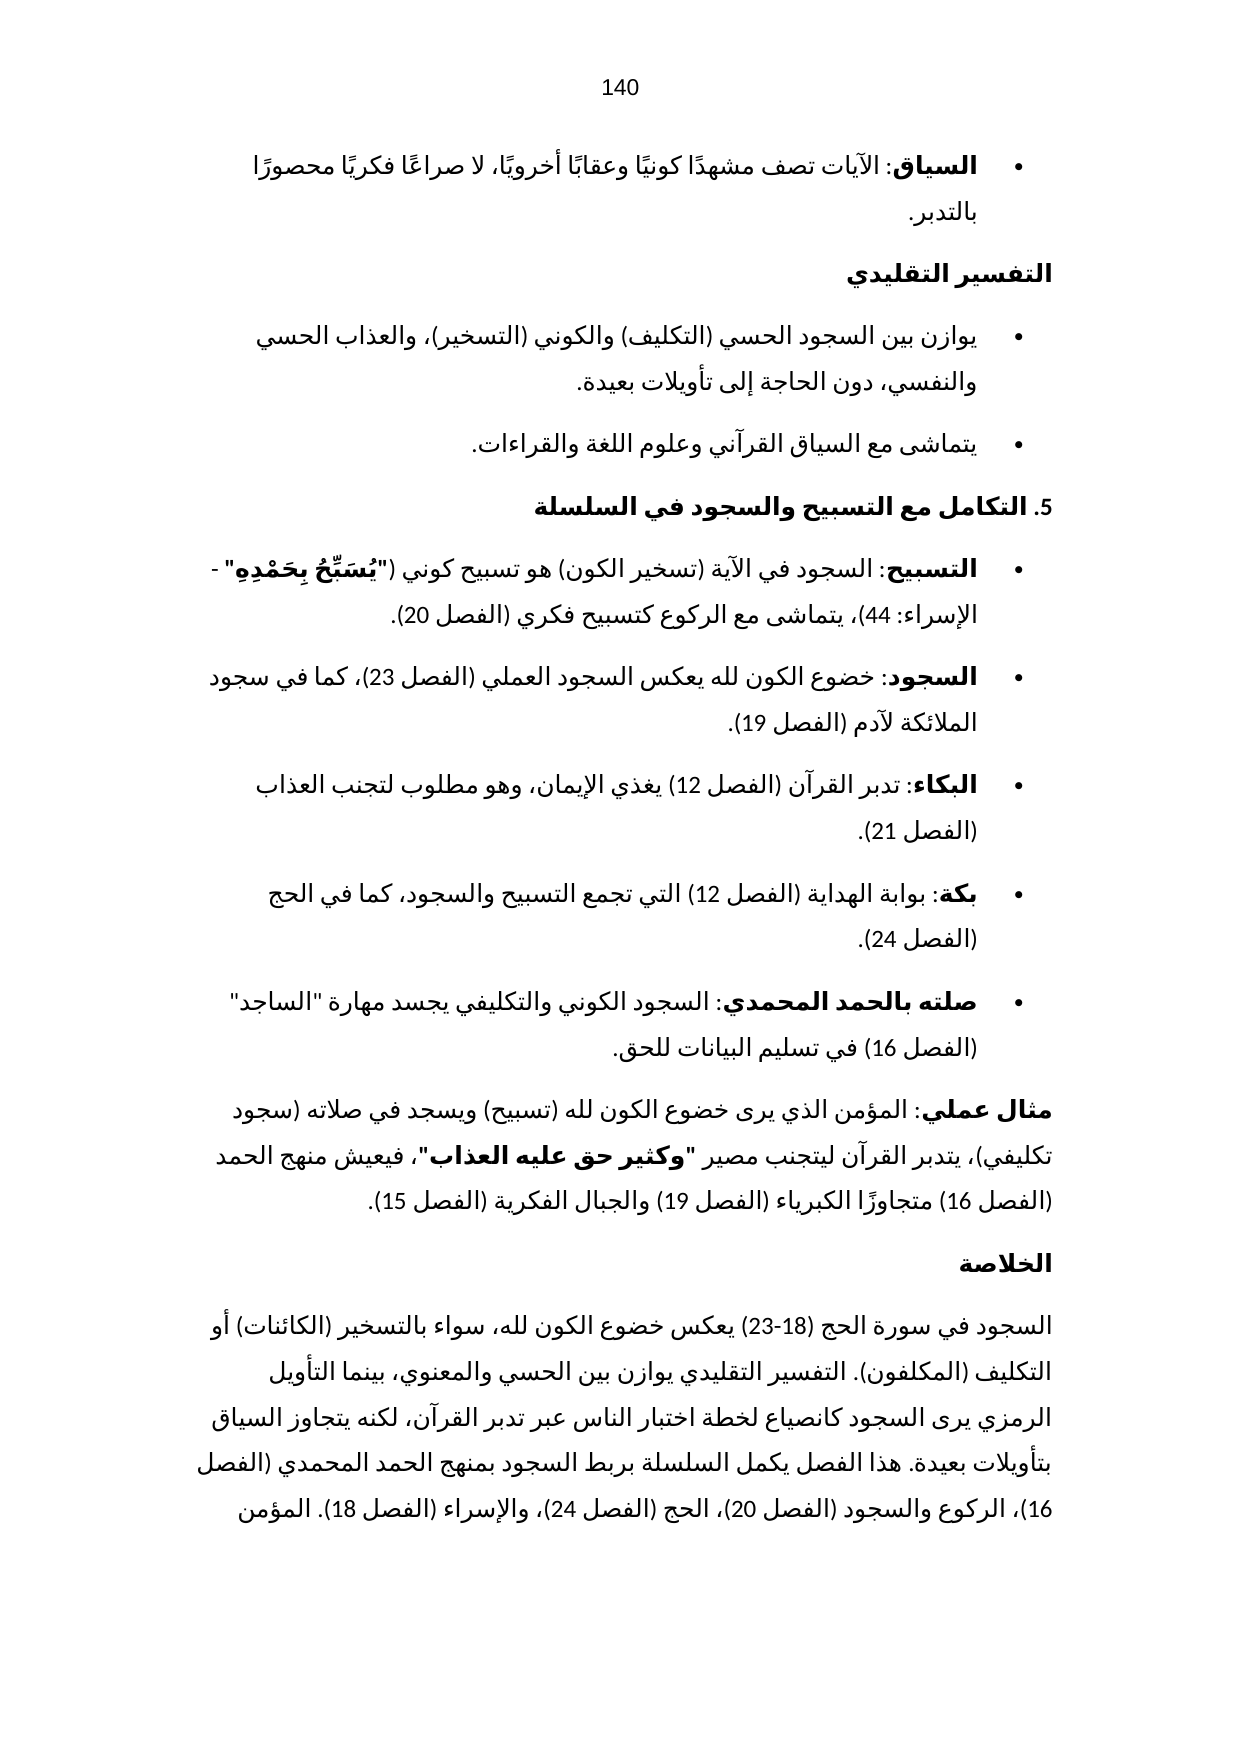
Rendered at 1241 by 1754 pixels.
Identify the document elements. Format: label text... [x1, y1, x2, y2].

text مثال عملي: المؤمن الذي يرى خضوع الكون لله (تسبيح) ويسجد في صلاته (سجود تكليفي)، يتدبر القرآن ليتجنب مصير "وكثير حق عليه العذاب"، فيعيش منهج الحمد (الفصل 16) متجاوزًا الكبرياء (الفصل 19) والجبال الفكرية (الفصل 15). [187, 1094, 1053, 1216]
text التفسير التقليدي [187, 258, 1053, 289]
text الخلاصة [187, 1248, 1053, 1278]
list التسبيح: السجود في الآية (تسخير الكون) هو تسبيح كوني ("يُسَبِّحُ بِحَمْدِهِ" - الإسراء: 44)، يتماشى مع الركوع كتسبيح فكري (الفصل 20). [187, 553, 1015, 630]
text 5. التكامل مع التسبيح والسجود في السلسلة [187, 491, 1053, 522]
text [187, 1310, 1053, 1524]
list يتماشى مع السياق القرآني وعلوم اللغة والقراءات. [187, 429, 1015, 459]
list يوازن بين السجود الحسي (التكليف) والكوني (التسخير)، والعذاب الحسي والنفسي، دون الحاجة إلى تأويلات بعيدة. [187, 321, 1015, 397]
list صلته بالحمد المحمدي: السجود الكوني والتكليفي يجسد مهارة "الساجد" (الفصل 16) في تسليم البيانات للحق. [187, 986, 1015, 1062]
list السجود: خضوع الكون لله يعكس السجود العملي (الفصل 23)، كما في سجود الملائكة لآدم (الفصل 19). [187, 662, 1015, 738]
list بكة: بوابة الهداية (الفصل 12) التي تجمع التسبيح والسجود، كما في الحج (الفصل 24). [187, 878, 1015, 954]
list البكاء: تدبر القرآن (الفصل 12) يغذي الإيمان، وهو مطلوب لتجنب العذاب (الفصل 21). [187, 770, 1015, 846]
list السياق: الآيات تصف مشهدًا كونيًا وعقابًا أخرويًا، لا صراعًا فكريًا محصورًا بالتدبر. [187, 150, 1015, 226]
